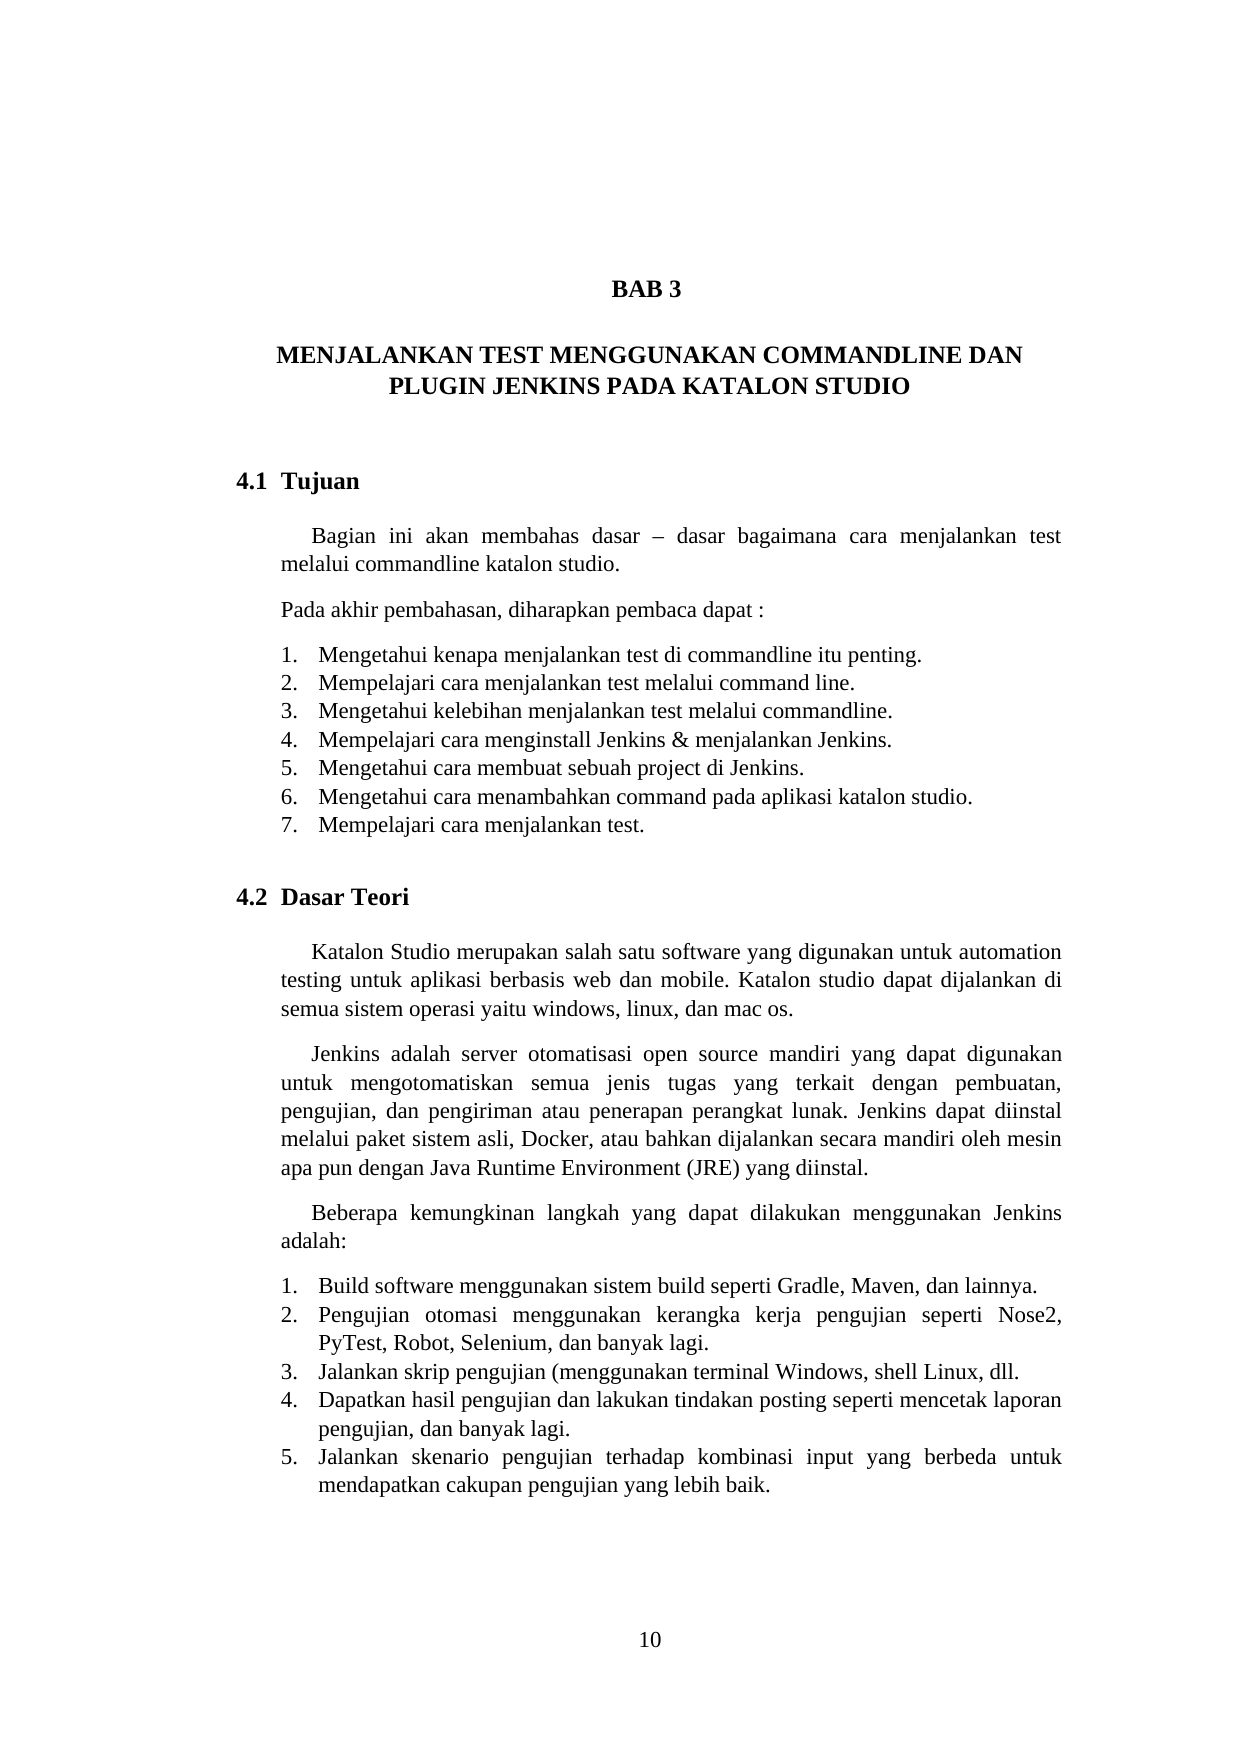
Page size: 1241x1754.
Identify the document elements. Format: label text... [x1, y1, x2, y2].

subtitle Tujuan [236, 466, 1051, 495]
text Beberapa kemungkinan langkah yang dapat dilakukan menggunakan Jenkins adalah: [281, 1199, 1063, 1254]
list Pengujian otomasi menggunakan kerangka kerja pengujian seperti Nose2, PyTest, Robot, Selenium, dan banyak lagi. [281, 1301, 1063, 1356]
list Jalankan skrip pengujian (menggunakan terminal Windows, shell Linux, dll. [281, 1358, 1063, 1384]
list Mempelajari cara menginstall Jenkins & menjalankan Jenkins. [281, 726, 1063, 752]
list Mengetahui cara membuat sebuah project di Jenkins. [281, 754, 1063, 781]
list Dapatkan hasil pengujian dan lakukan tindakan posting seperti mencetak laporan pengujian, dan banyak lagi. [281, 1386, 1063, 1441]
text Jenkins adalah server otomatisasi open source mandiri yang dapat digunakan untuk mengotomatiskan semua jenis tugas yang terkait dengan pembuatan, pengujian, dan pengiriman atau penerapan perangkat lunak. Jenkins dapat diinstal melalui paket sistem asli, Docker, atau bahkan dijalankan secara mandiri oleh mesin apa pun dengan Java Runtime Environment (JRE) yang diinstal. [281, 1040, 1063, 1180]
list Mempelajari cara menjalankan test. [281, 811, 1063, 838]
list Build software menggunakan sistem build seperti Gradle, Maven, dan lainnya. [281, 1272, 1063, 1299]
list Jalankan skenario pengujian terhadap kombinasi input yang berbeda untuk mendapatkan cakupan pengujian yang lebih baik. [281, 1443, 1063, 1498]
text Pada akhir pembahasan, diharapkan pembaca dapat : [281, 596, 1063, 622]
list Mengetahui cara menambahkan command pada aplikasi katalon studio. [281, 783, 1063, 809]
text MENJALANKAN TEST MENGGUNAKAN COMMANDLINE DAN PLUGIN JENKINS PADA KATALON STUDIO [236, 340, 1063, 400]
list Mengetahui kelebihan menjalankan test melalui commandline. [281, 698, 1063, 724]
text Bagian ini akan membahas dasar – dasar bagaimana cara menjalankan test melalui commandline katalon studio. [281, 522, 1063, 577]
text Katalon Studio merupakan salah satu software yang digunakan untuk automation testing untuk aplikasi berbasis web dan mobile. Katalon studio dapat dijalankan di semua sistem operasi yaitu windows, linux, dan mac os. [281, 938, 1063, 1021]
list Mengetahui kenapa menjalankan test di commandline itu penting. [281, 641, 1063, 667]
list Mempelajari cara menjalankan test melalui command line. [281, 669, 1063, 696]
subtitle Dasar Teori [236, 882, 1051, 911]
